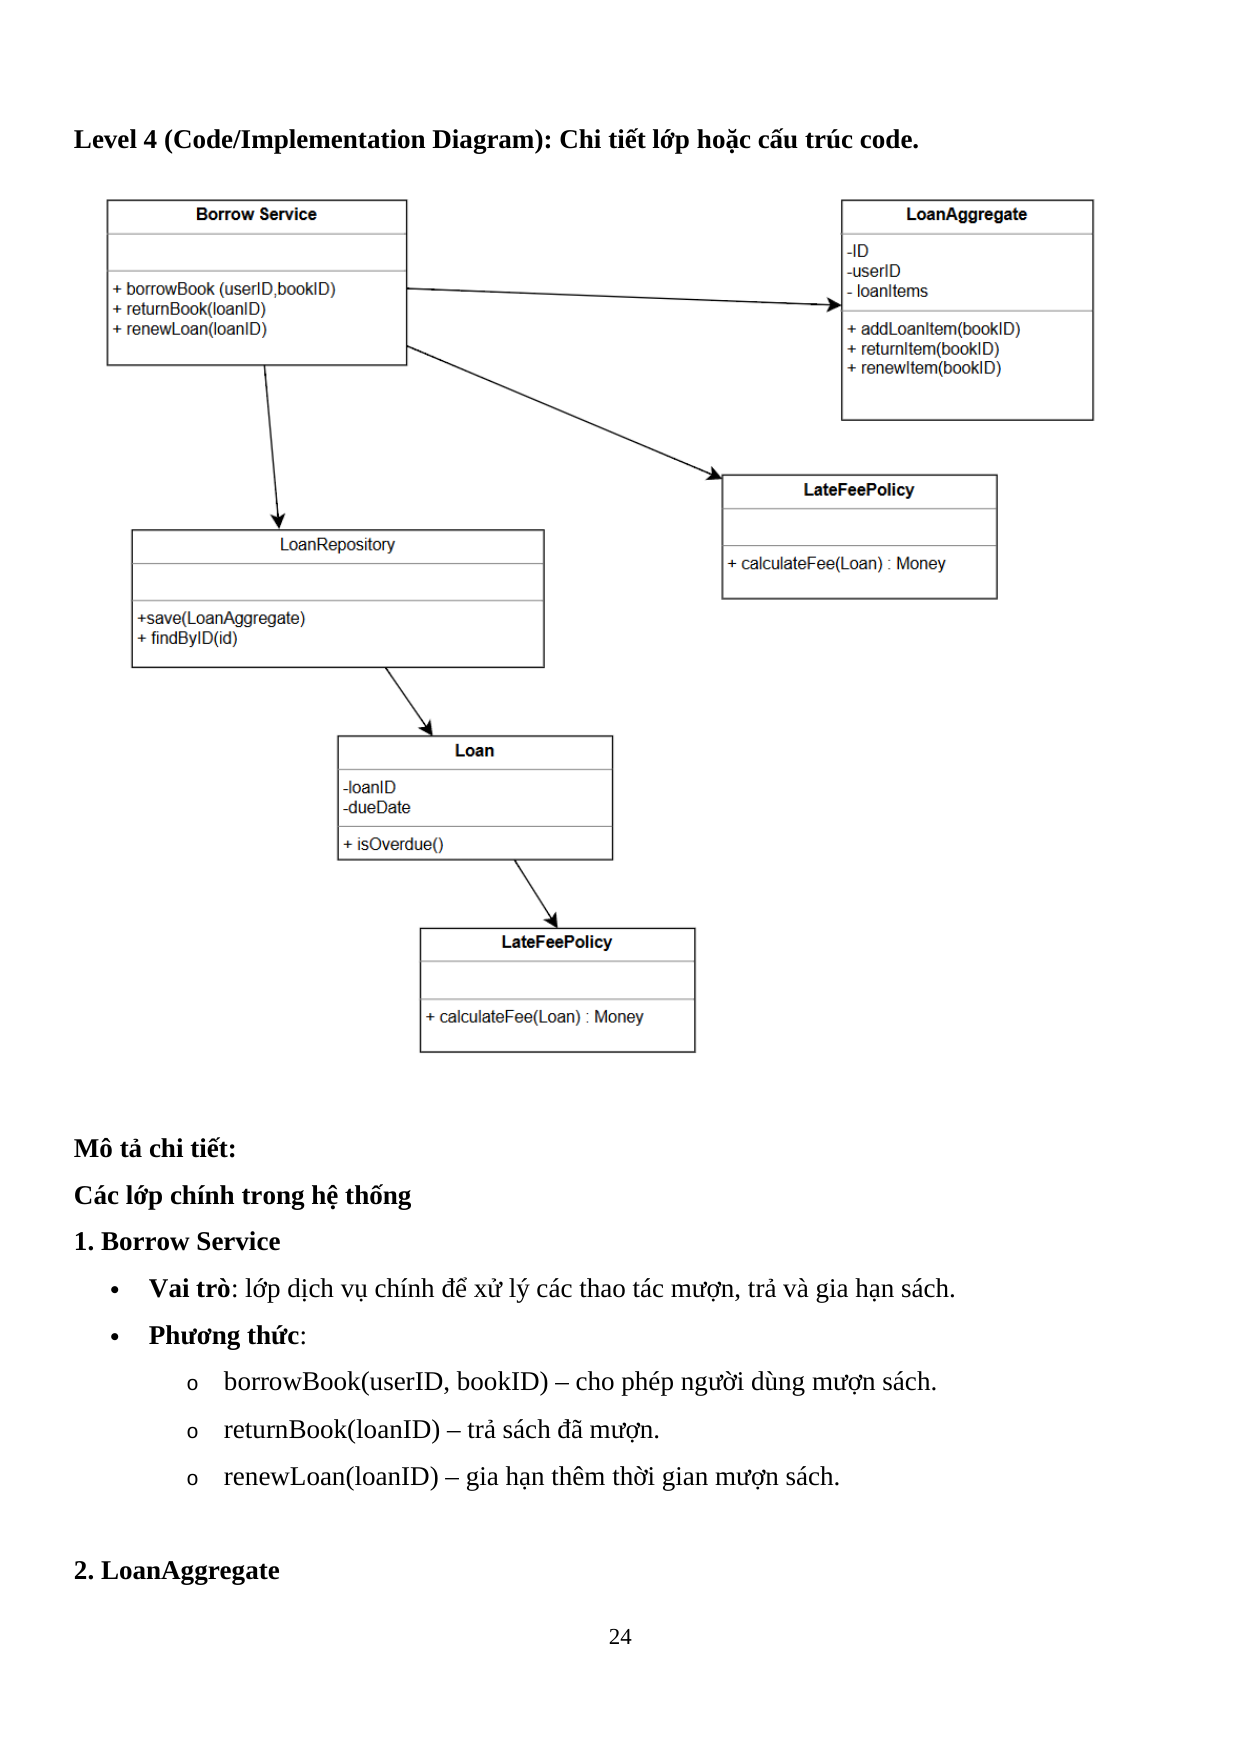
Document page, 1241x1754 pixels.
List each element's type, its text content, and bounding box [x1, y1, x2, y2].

subtitle Level 4 (Code/Implementation Diagram): Chi tiết lớp hoặc cấu trúc code. [74, 123, 1166, 154]
text Các lớp chính trong hệ thống [74, 1179, 1166, 1210]
text 2. LoanAggregate [74, 1554, 1166, 1585]
list renewLoan(loanID) – gia hạn thêm thời gian mượn sách. [186, 1460, 1166, 1492]
list Phương thức: [111, 1319, 1166, 1350]
text 1. Borrow Service [74, 1226, 1166, 1257]
list borrowBook(userID, bookID) – cho phép người dùng mượn sách. [186, 1366, 1166, 1397]
picture [73, 177, 1167, 1072]
list returnBook(loanID) – trả sách đã mượn. [186, 1413, 1166, 1444]
list Vai trò: lớp dịch vụ chính để xử lý các thao tác mượn, trả và gia hạn sách. [111, 1272, 1166, 1303]
text Mô tả chi tiết: [74, 1132, 1166, 1163]
